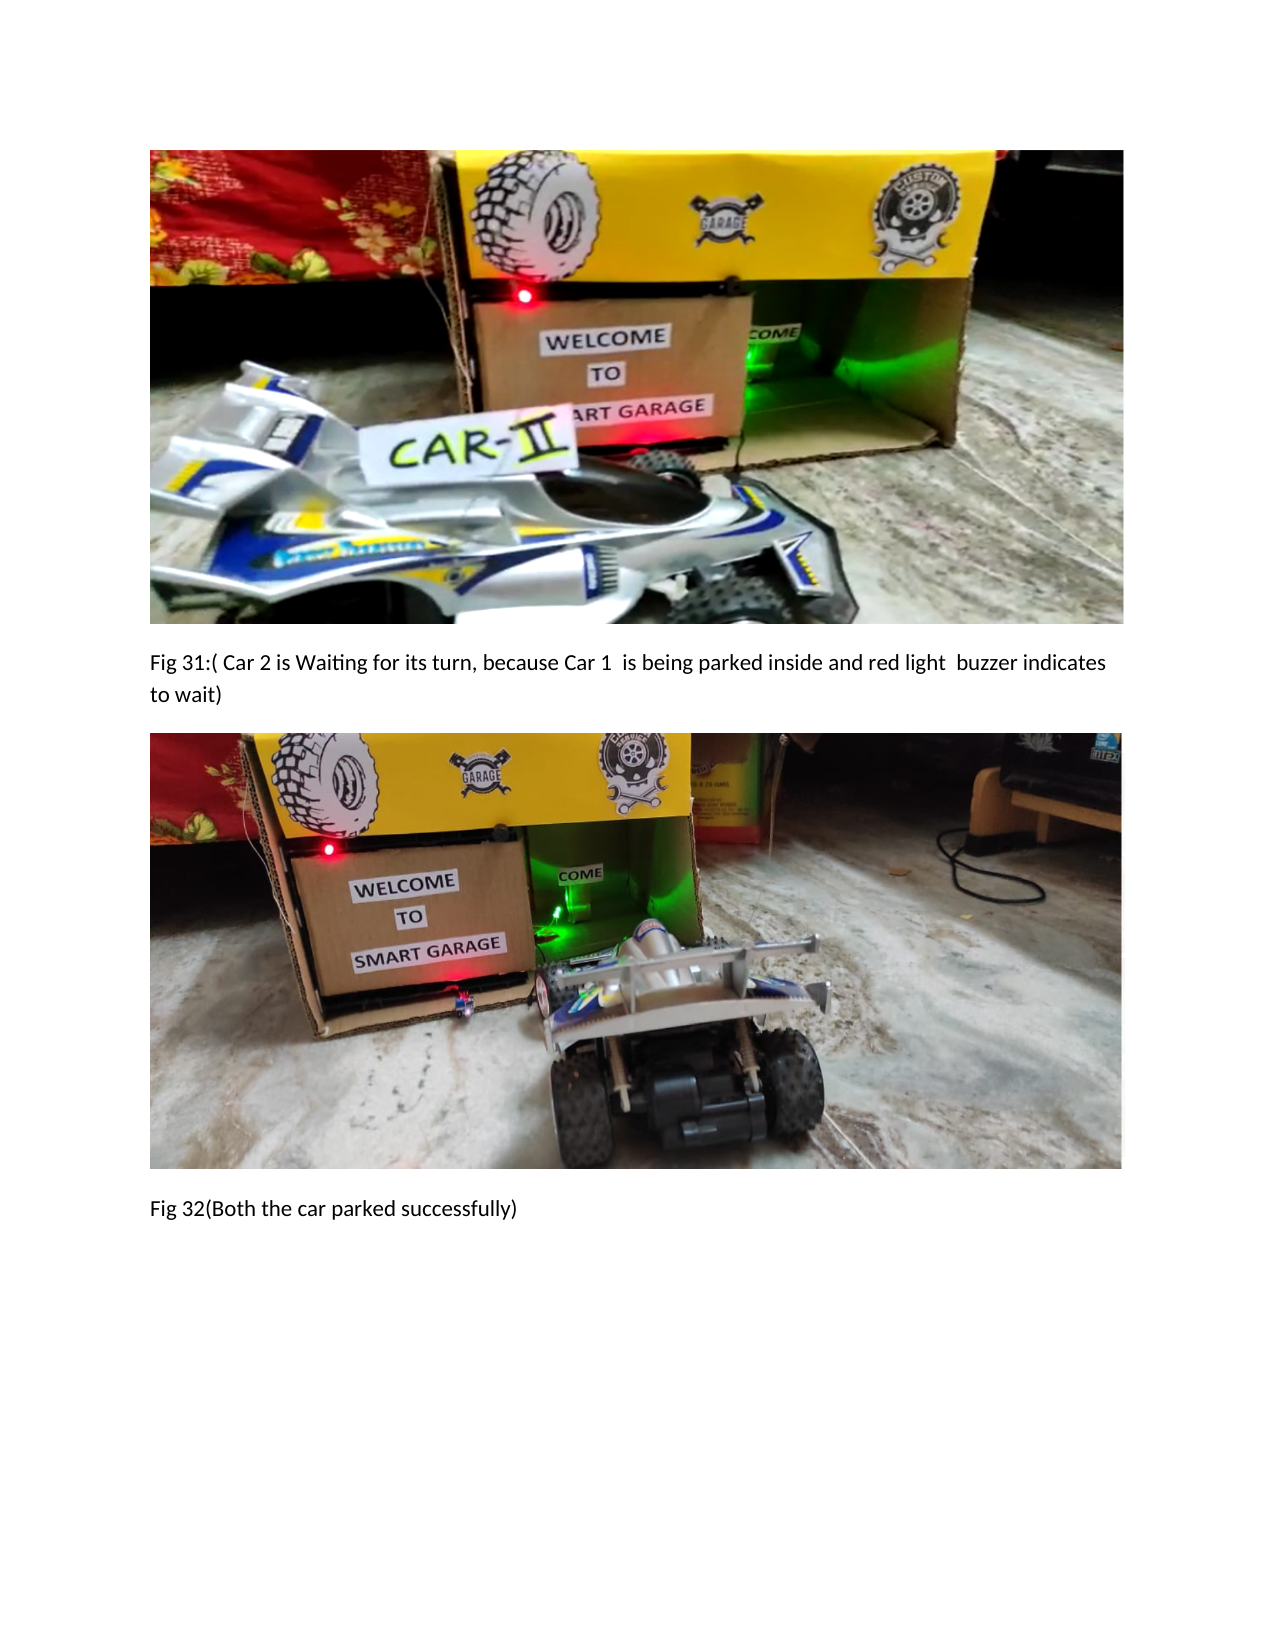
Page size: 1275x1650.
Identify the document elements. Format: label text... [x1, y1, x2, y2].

picture [150, 733, 1125, 1169]
text Fig 31:( Car 2 is Waiting for its turn, because Car 1 is being parked inside and red light buzzer indicates to wait) [150, 648, 1125, 708]
text Fig 32(Both the car parked successfully) [150, 1194, 1125, 1222]
picture [150, 150, 1125, 624]
